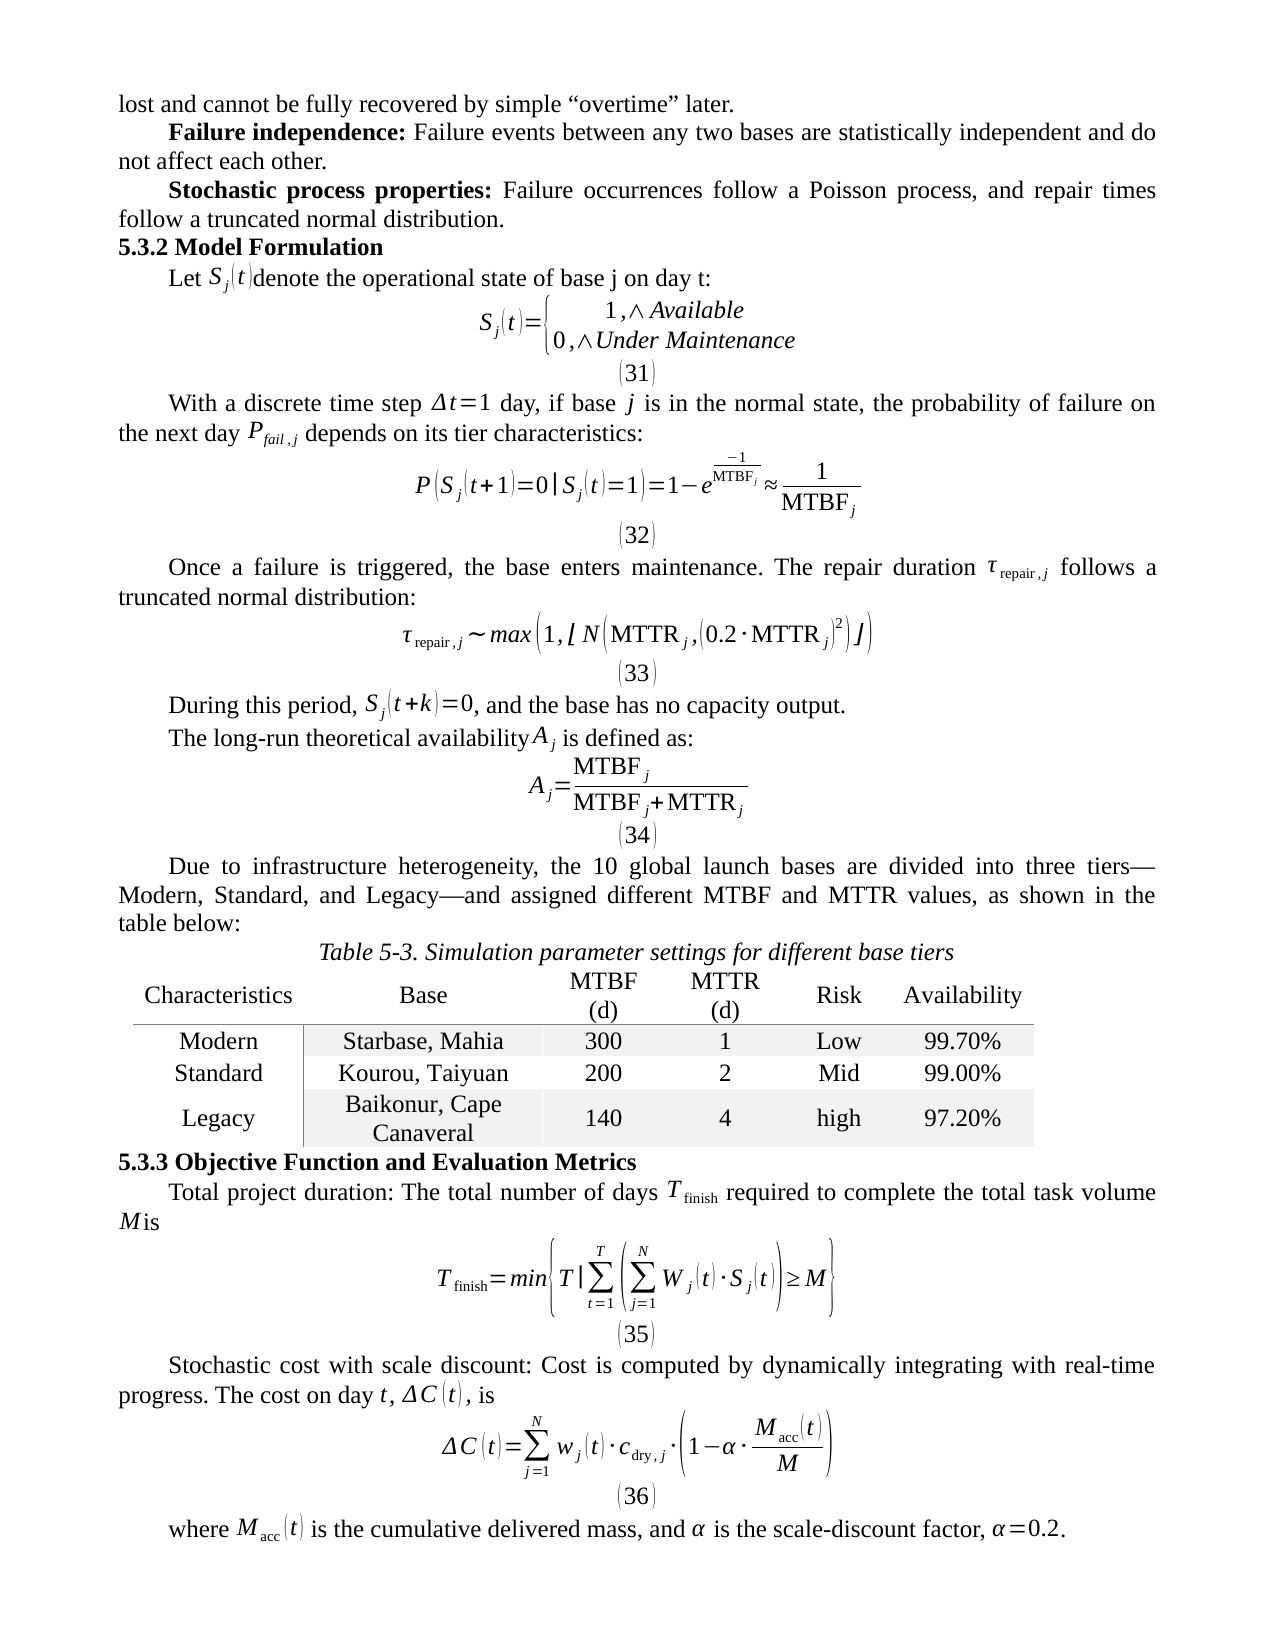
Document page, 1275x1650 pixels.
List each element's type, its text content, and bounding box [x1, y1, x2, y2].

table_cell 99.00% [892, 1056, 1034, 1089]
text 5.3.2 Model Formulation [118, 232, 1157, 261]
table_cell 140 [543, 1089, 664, 1147]
table_cell Modern [133, 1025, 303, 1056]
table_cell Legacy [133, 1089, 303, 1147]
table_header Base [304, 966, 542, 1023]
table_cell 4 [664, 1089, 786, 1147]
table_cell Mid [786, 1056, 892, 1089]
table_cell 97.20% [892, 1089, 1034, 1147]
table_cell 2 [664, 1056, 786, 1089]
table_cell Baikonur, Cape Canaveral [304, 1089, 542, 1147]
text Once a failure is triggered, the base enters maintenance. The repair duration follows a truncated normal distribution: [118, 551, 1157, 611]
table_cell high [786, 1089, 892, 1147]
table_cell 99.70% [892, 1025, 1034, 1056]
text Failure independence: Failure events between any two bases are statistically independent and do not affect each other. [118, 117, 1157, 175]
text Let denote the operational state of base j on day t: [118, 261, 1157, 294]
text Stochastic cost with scale discount: Cost is computed by dynamically integrating with real-time progress. The cost on day , is [118, 1350, 1157, 1409]
text During this period, , and the base has no capacity output. [118, 688, 1157, 721]
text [118, 89, 1157, 117]
text 5.3.3 Objective Function and Evaluation Metrics [118, 1147, 1157, 1175]
text Table 5-3. Simulation parameter settings for different base tiers [118, 937, 1157, 966]
table_cell 1 [664, 1025, 786, 1056]
table_header Risk [786, 966, 892, 1023]
table_cell 200 [543, 1056, 664, 1089]
text where is the cumulative delivered mass, and is the scale-discount factor, . [118, 1512, 1157, 1545]
table_cell Starbase, Mahia [304, 1025, 542, 1056]
table_header Characteristics [133, 966, 304, 1023]
text Total project duration: The total number of days required to complete the total task volumeis [118, 1175, 1157, 1236]
text With a discrete time step day, if base is in the normal state, the probability of failure on the next day depends on its tier characteristics: [118, 388, 1157, 448]
table_cell 300 [543, 1025, 664, 1056]
table_cell Kourou, Taiyuan [304, 1056, 542, 1089]
table_header Availability [892, 966, 1034, 1023]
table_cell Low [786, 1025, 892, 1056]
text The long-run theoretical availability is defined as: [118, 721, 1157, 753]
table_header MTBF (d) [543, 966, 664, 1023]
table_header MTTR (d) [664, 966, 786, 1023]
text Due to infrastructure heterogeneity, the 10 global launch bases are divided into three tiers—Modern, Standard, and Legacy—and assigned different MTBF and MTTR values, as shown in the table below: [118, 851, 1157, 937]
text Stochastic process properties: Failure occurrences follow a Poisson process, and repair times follow a truncated normal distribution. [118, 175, 1157, 232]
table_cell Standard [133, 1056, 303, 1089]
